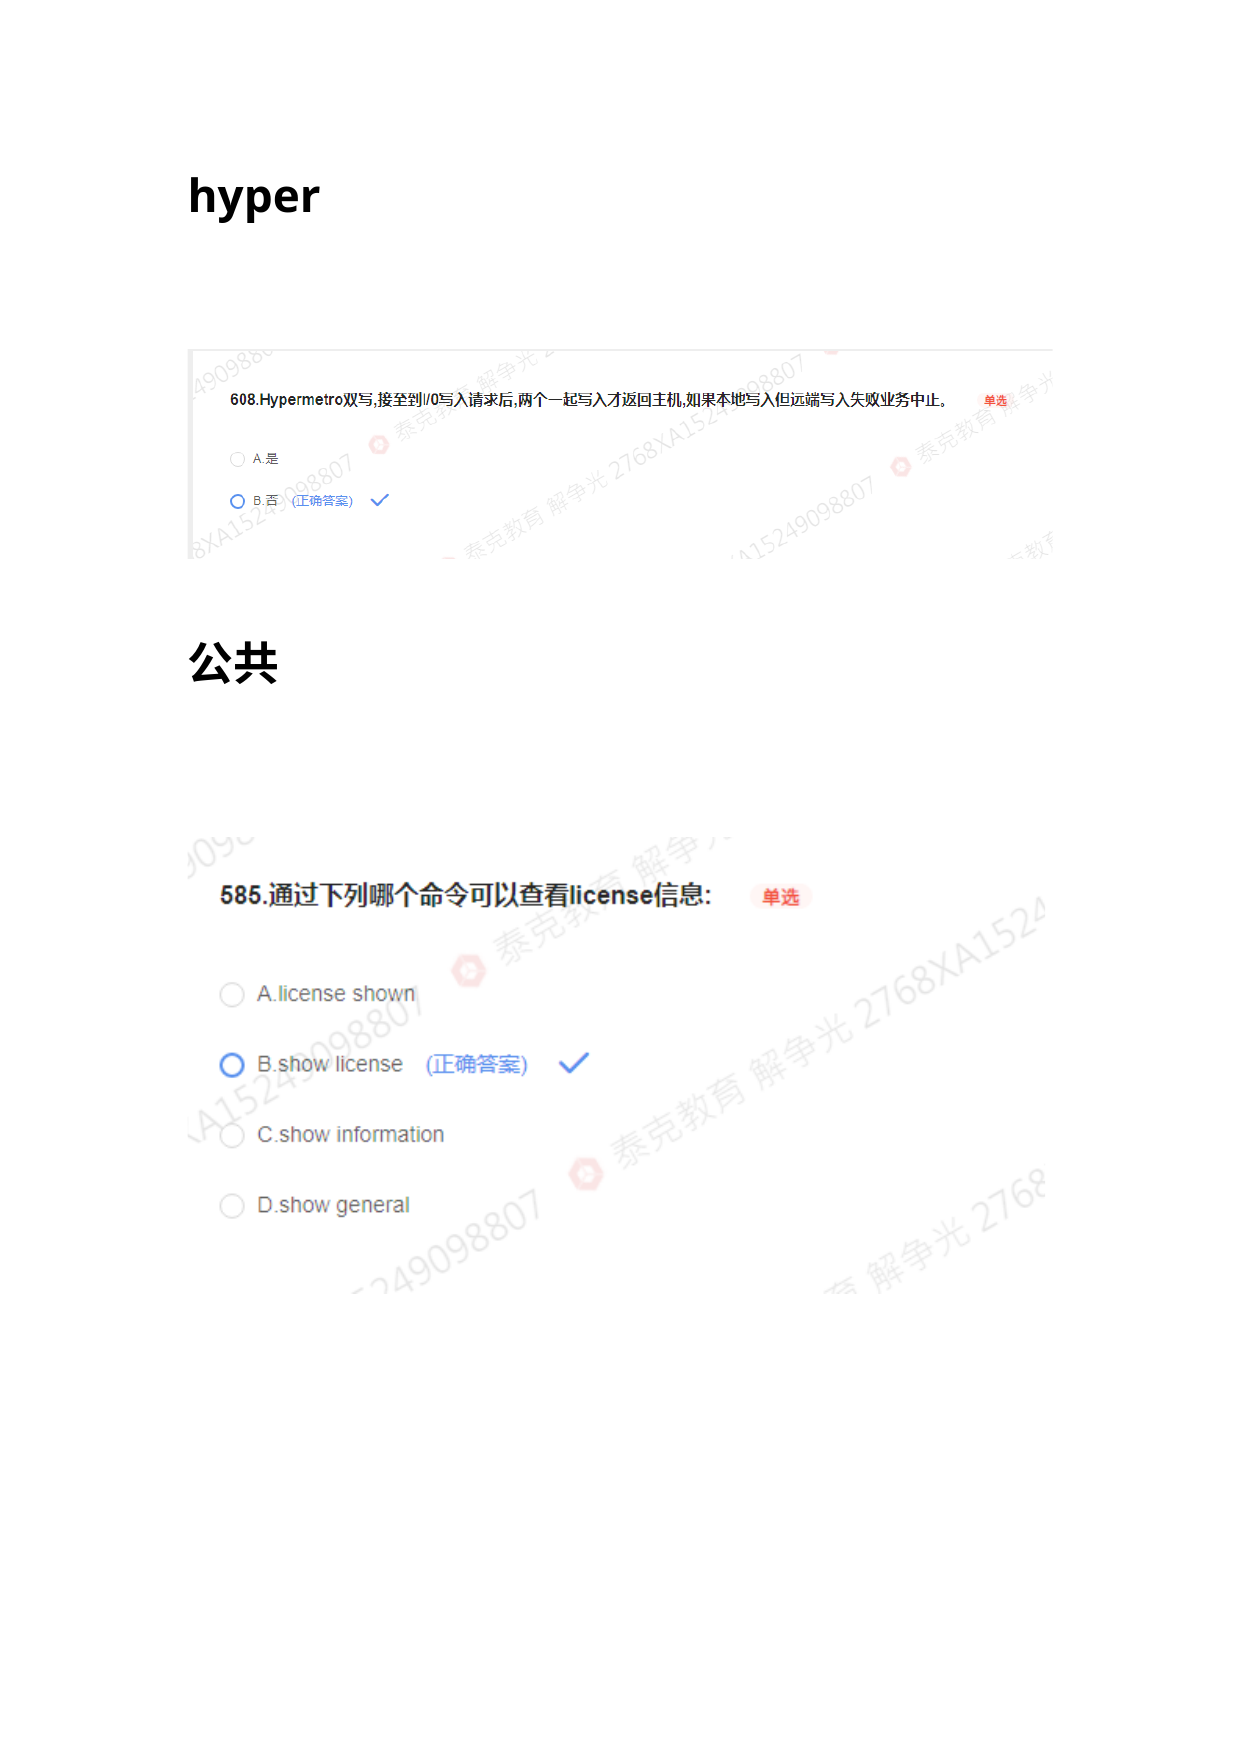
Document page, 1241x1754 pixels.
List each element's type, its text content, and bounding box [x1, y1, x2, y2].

subtitle 公共 [187, 612, 1053, 710]
picture [187, 837, 1046, 1294]
picture [187, 349, 1053, 559]
subtitle hyper [187, 162, 1053, 227]
